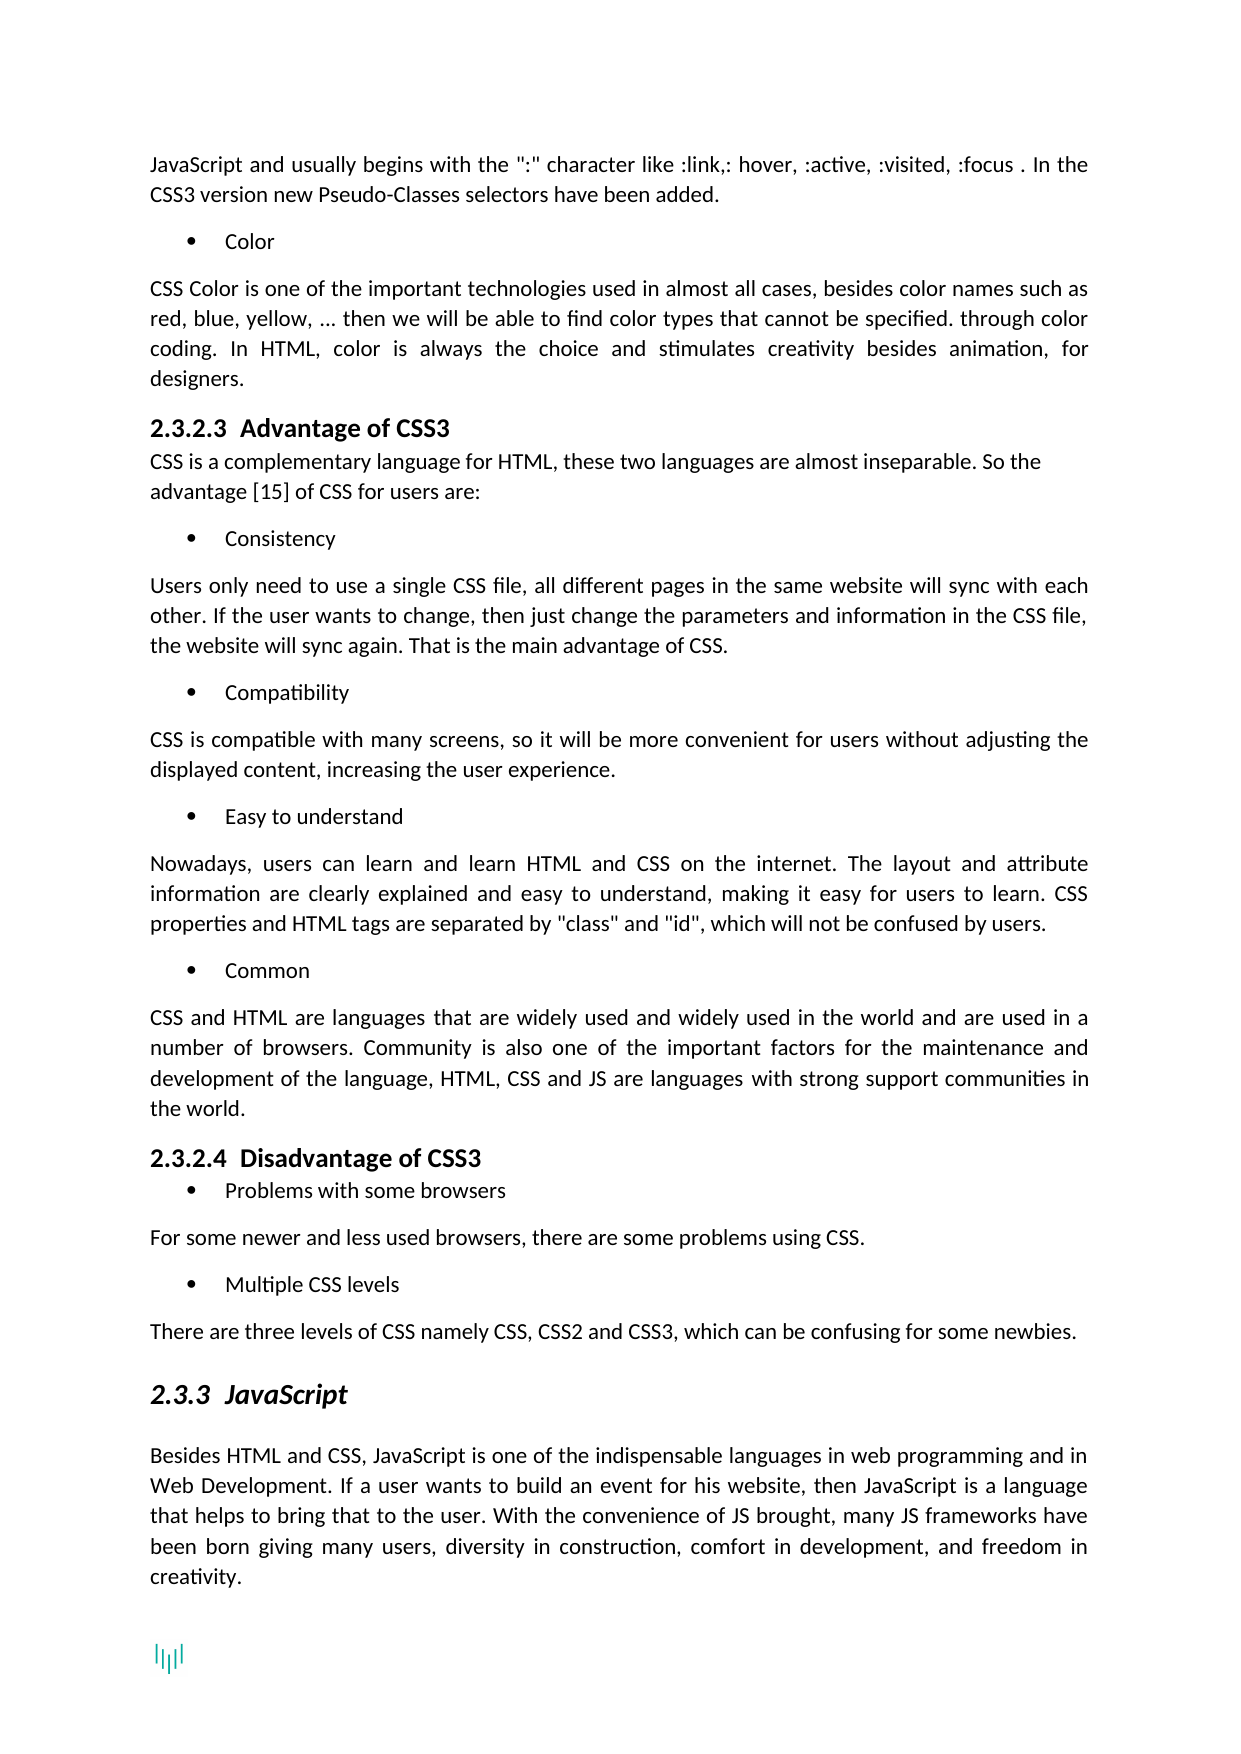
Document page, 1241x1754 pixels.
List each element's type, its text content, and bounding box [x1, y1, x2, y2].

text There are three levels of CSS namely CSS, CSS2 and CSS3, which can be confusing for some newbies. [150, 1317, 1090, 1345]
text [150, 150, 1090, 208]
list Problems with some browsers [187, 1176, 1090, 1204]
subtitle Disadvantage of CSS3 [150, 1141, 1090, 1174]
list Compatibility [187, 678, 1090, 706]
text Nowadays, users can learn and learn HTML and CSS on the internet. The layout and attribute information are clearly explained and easy to understand, making it easy for users to learn. CSS properties and HTML tags are separated by "class" and "id", which will not be confused by users. [150, 849, 1090, 938]
text CSS is a complementary language for HTML, these two languages are almost inseparable. So the advantage [15] of CSS for users are: [150, 447, 1090, 505]
subtitle Advantage of CSS3 [150, 411, 1090, 444]
list Common [187, 956, 1090, 984]
list Easy to understand [187, 802, 1090, 830]
text Users only need to use a single CSS file, all different pages in the same website will sync with each other. If the user wants to change, then just change the parameters and information in the CSS file, the website will sync again. That is the main advantage of CSS. [150, 571, 1090, 659]
subtitle JavaScript [150, 1376, 1090, 1412]
list Consistency [187, 524, 1090, 552]
list Multiple CSS levels [187, 1270, 1090, 1298]
text CSS and HTML are languages ​​that are widely used and widely used in the world and are used in a number of browsers. Community is also one of the important factors for the maintenance and development of the language, HTML, CSS and JS are languages ​​with strong support communities in the world. [150, 1003, 1090, 1122]
text CSS Color is one of the important technologies used in almost all cases, besides color names such as red, blue, yellow, ... then we will be able to find color types that cannot be specified. through color coding. In HTML, color is always the choice and stimulates creativity besides animation, for designers. [150, 274, 1090, 393]
text Besides HTML and CSS, JavaScript is one of the indispensable languages in web programming and in Web Development. If a user wants to build an event for his website, then JavaScript is a language that helps to bring that to the user. With the convenience of JS brought, many JS frameworks have been born giving many users, diversity in construction, comfort in development, and freedom in creativity. [150, 1441, 1090, 1590]
text For some newer and less used browsers, there are some problems using CSS. [150, 1223, 1090, 1251]
picture [150, 1639, 188, 1677]
list Color [187, 227, 1090, 255]
text CSS is compatible with many screens, so it will be more convenient for users without adjusting the displayed content, increasing the user experience. [150, 725, 1090, 783]
